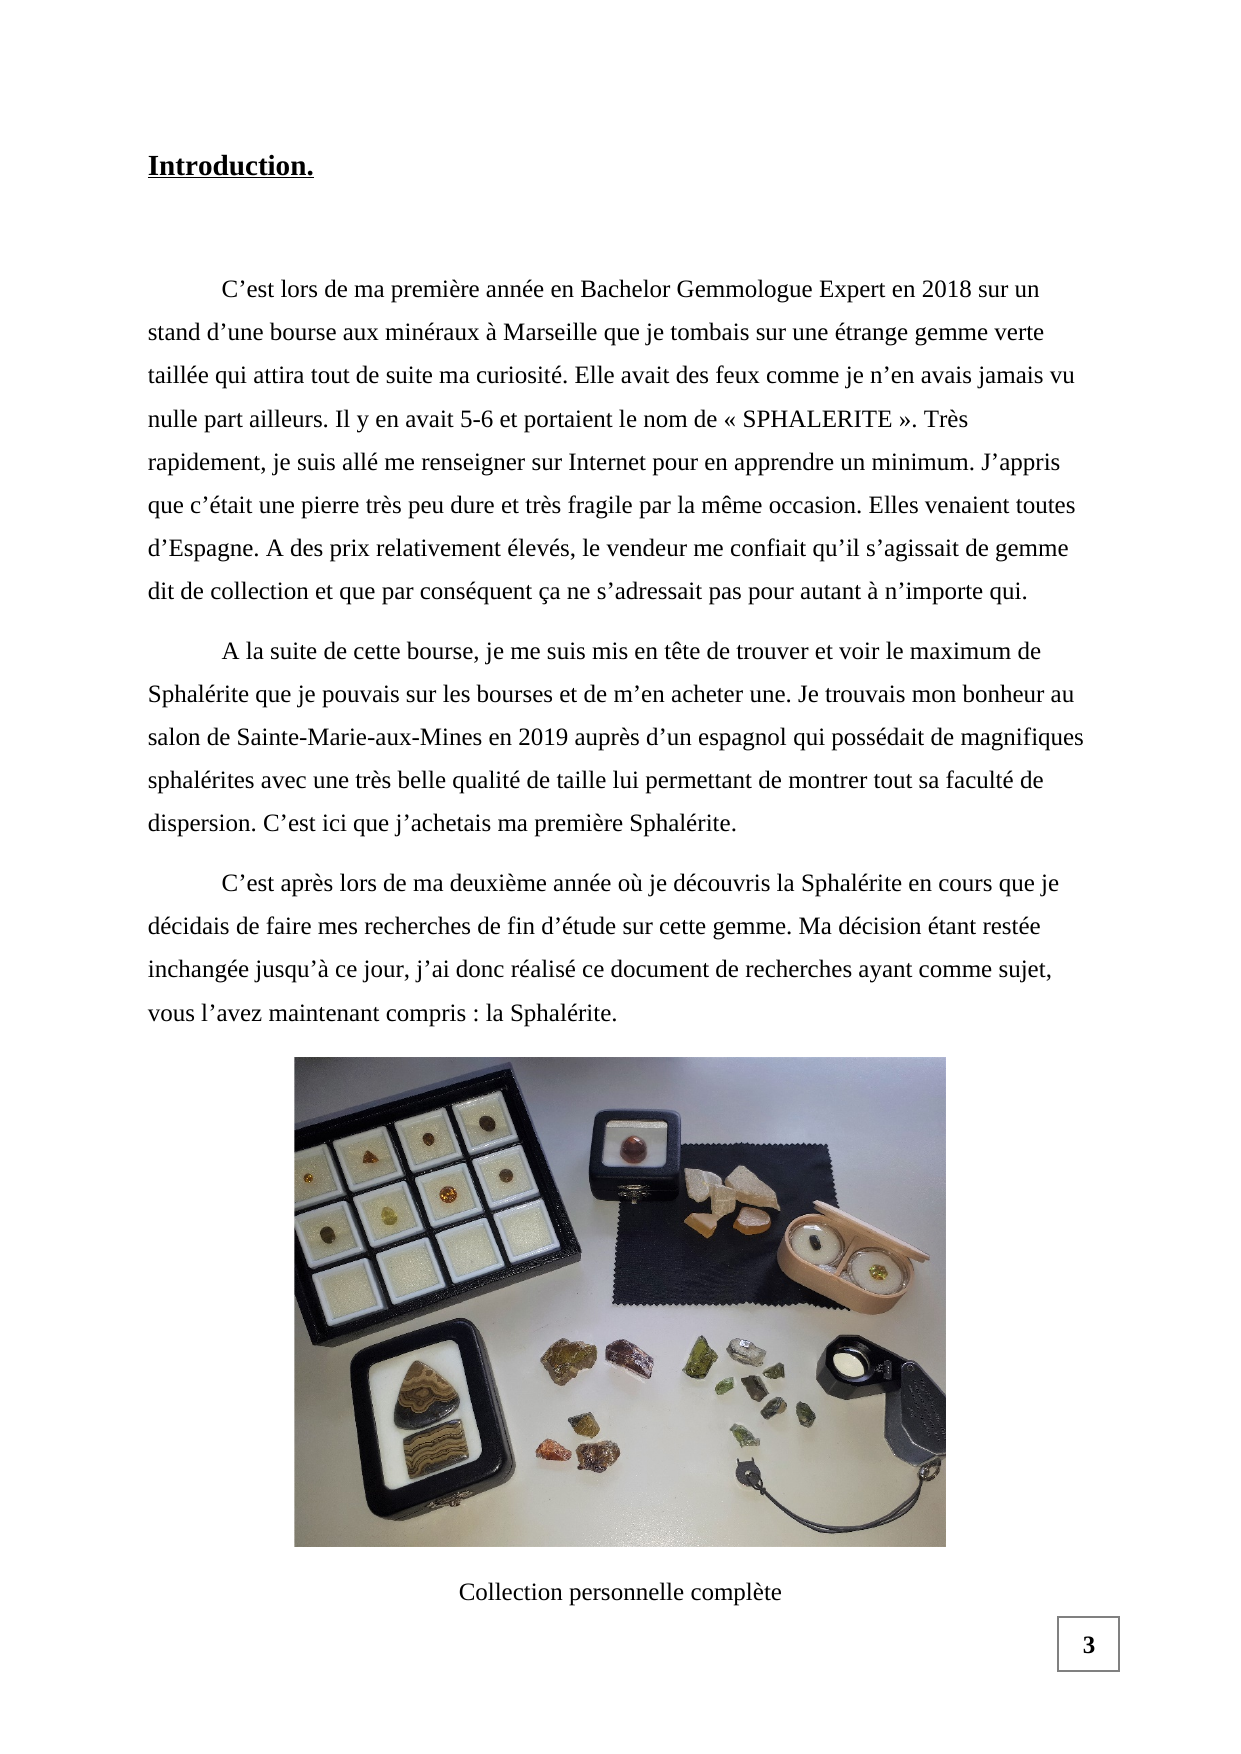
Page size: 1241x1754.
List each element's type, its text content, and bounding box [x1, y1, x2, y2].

text C’est lors de ma première année en Bachelor Gemmologue Expert en 2018 sur un stand d’une bourse aux minéraux à Marseille que je tombais sur une étrange gemme verte taillée qui attira tout de suite ma curiosité. Elle avait des feux comme je n’en avais jamais vu nulle part ailleurs. Il y en avait 5-6 et portaient le nom de « SPHALERITE ». Très rapidement, je suis allé me renseigner sur Internet pour en apprendre un minimum. J’appris que c’était une pierre très peu dure et très fragile par la même occasion. Elles venaient toutes d’Espagne. A des prix relativement élevés, le vendeur me confiait qu’il s’agissait de gemme dit de collection et que par conséquent ça ne s’adressait pas pour autant à n’importe qui. [148, 274, 1093, 605]
picture [294, 1057, 946, 1547]
text A la suite de cette bourse, je me suis mis en tête de trouver et voir le maximum de Sphalérite que je pouvais sur les bourses et de m’en acheter une. Je trouvais mon bonheur au salon de Sainte-Marie-aux-Mines en 2019 auprès d’un espagnol qui possédait de magnifiques sphalérites avec une très belle qualité de taille lui permettant de montrer tout sa faculté de dispersion. C’est ici que j’achetais ma première Sphalérite. [148, 636, 1093, 837]
text Introduction. [148, 148, 1093, 181]
text Collection personnelle complète [148, 1577, 1093, 1606]
text C’est après lors de ma deuxième année où je découvris la Sphalérite en cours que je décidais de faire mes recherches de fin d’étude sur cette gemme. Ma décision étant restée inchangée jusqu’à ce jour, j’ai donc réalisé ce document de recherches ayant comme sujet, vous l’avez maintenant compris : la Sphalérite. [148, 868, 1093, 1026]
